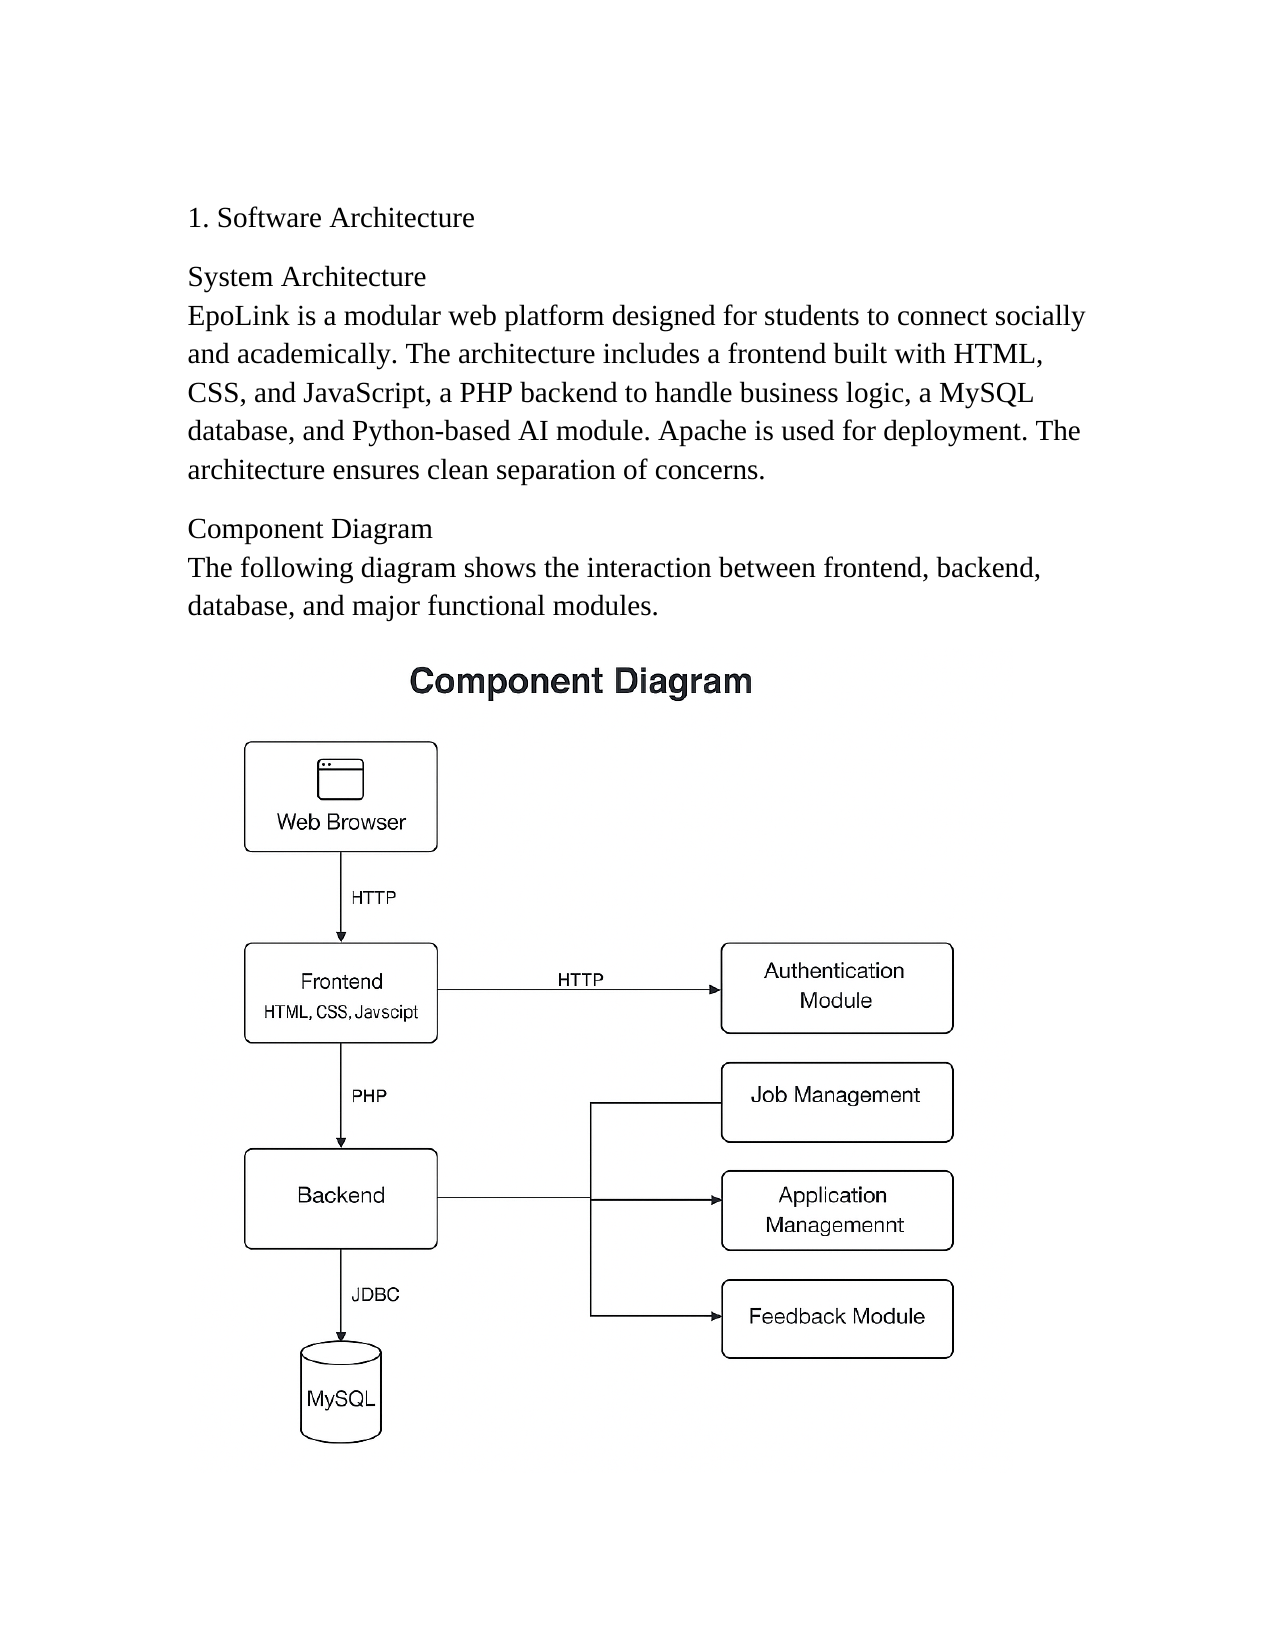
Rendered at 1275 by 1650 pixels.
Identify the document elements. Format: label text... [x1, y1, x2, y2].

picture [187, 647, 1013, 1473]
subtitle Component Diagram [187, 511, 1087, 545]
subtitle System Architecture [187, 259, 1087, 293]
text EpoLink is a modular web platform designed for students to connect socially and academically. The architecture includes a frontend built with HTML, CSS, and JavaScript, a PHP backend to handle business logic, a MySQL database, and Python-based AI module. Apache is used for deployment. The architecture ensures clean separation of concerns. [187, 298, 1087, 486]
text The following diagram shows the interaction between frontend, backend, database, and major functional modules. [187, 550, 1087, 622]
subtitle 1. Software Architecture [187, 200, 1087, 233]
